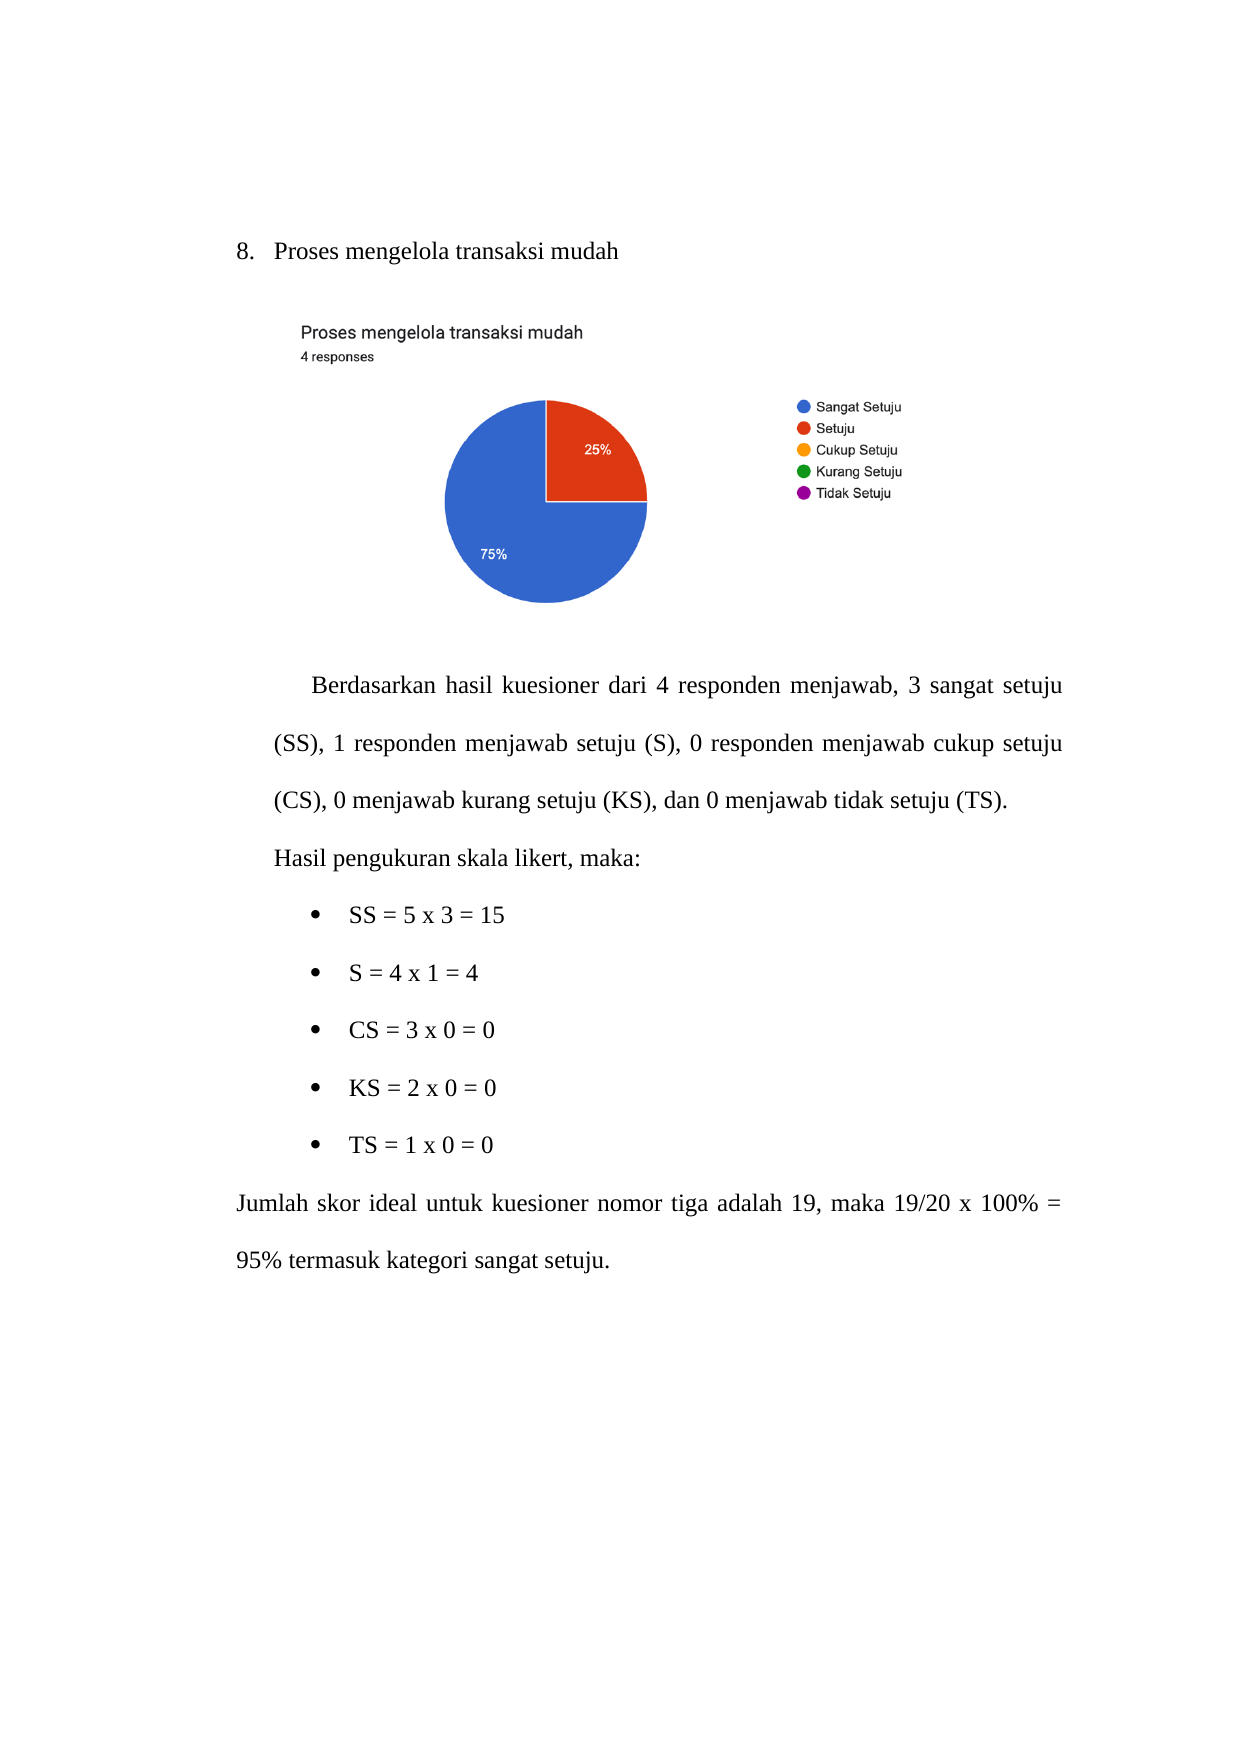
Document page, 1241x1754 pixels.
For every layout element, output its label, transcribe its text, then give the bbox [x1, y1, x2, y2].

list Hasil pengukuran skala likert, maka: [274, 843, 1063, 871]
picture [273, 293, 1101, 642]
list S = 4 x 1 = 4 [311, 958, 1063, 986]
list SS = 5 x 3 = 15 [311, 900, 1063, 929]
list TS = 1 x 0 = 0 [311, 1130, 1063, 1159]
list CS = 3 x 0 = 0 [311, 1015, 1063, 1044]
text Berdasarkan hasil kuesioner dari 4 responden menjawab, 3 sangat setuju (SS), 1 responden menjawab setuju (S), 0 responden menjawab cukup setuju (CS), 0 menjawab kurang setuju (KS), dan 0 menjawab tidak setuju (TS). [274, 670, 1063, 814]
list Proses mengelola transaksi mudah [236, 236, 1063, 265]
list KS = 2 x 0 = 0 [311, 1073, 1063, 1101]
text Jumlah skor ideal untuk kuesioner nomor tiga adalah 19, maka 19/20 x 100% = 95% termasuk kategori sangat setuju. [236, 1188, 1063, 1274]
